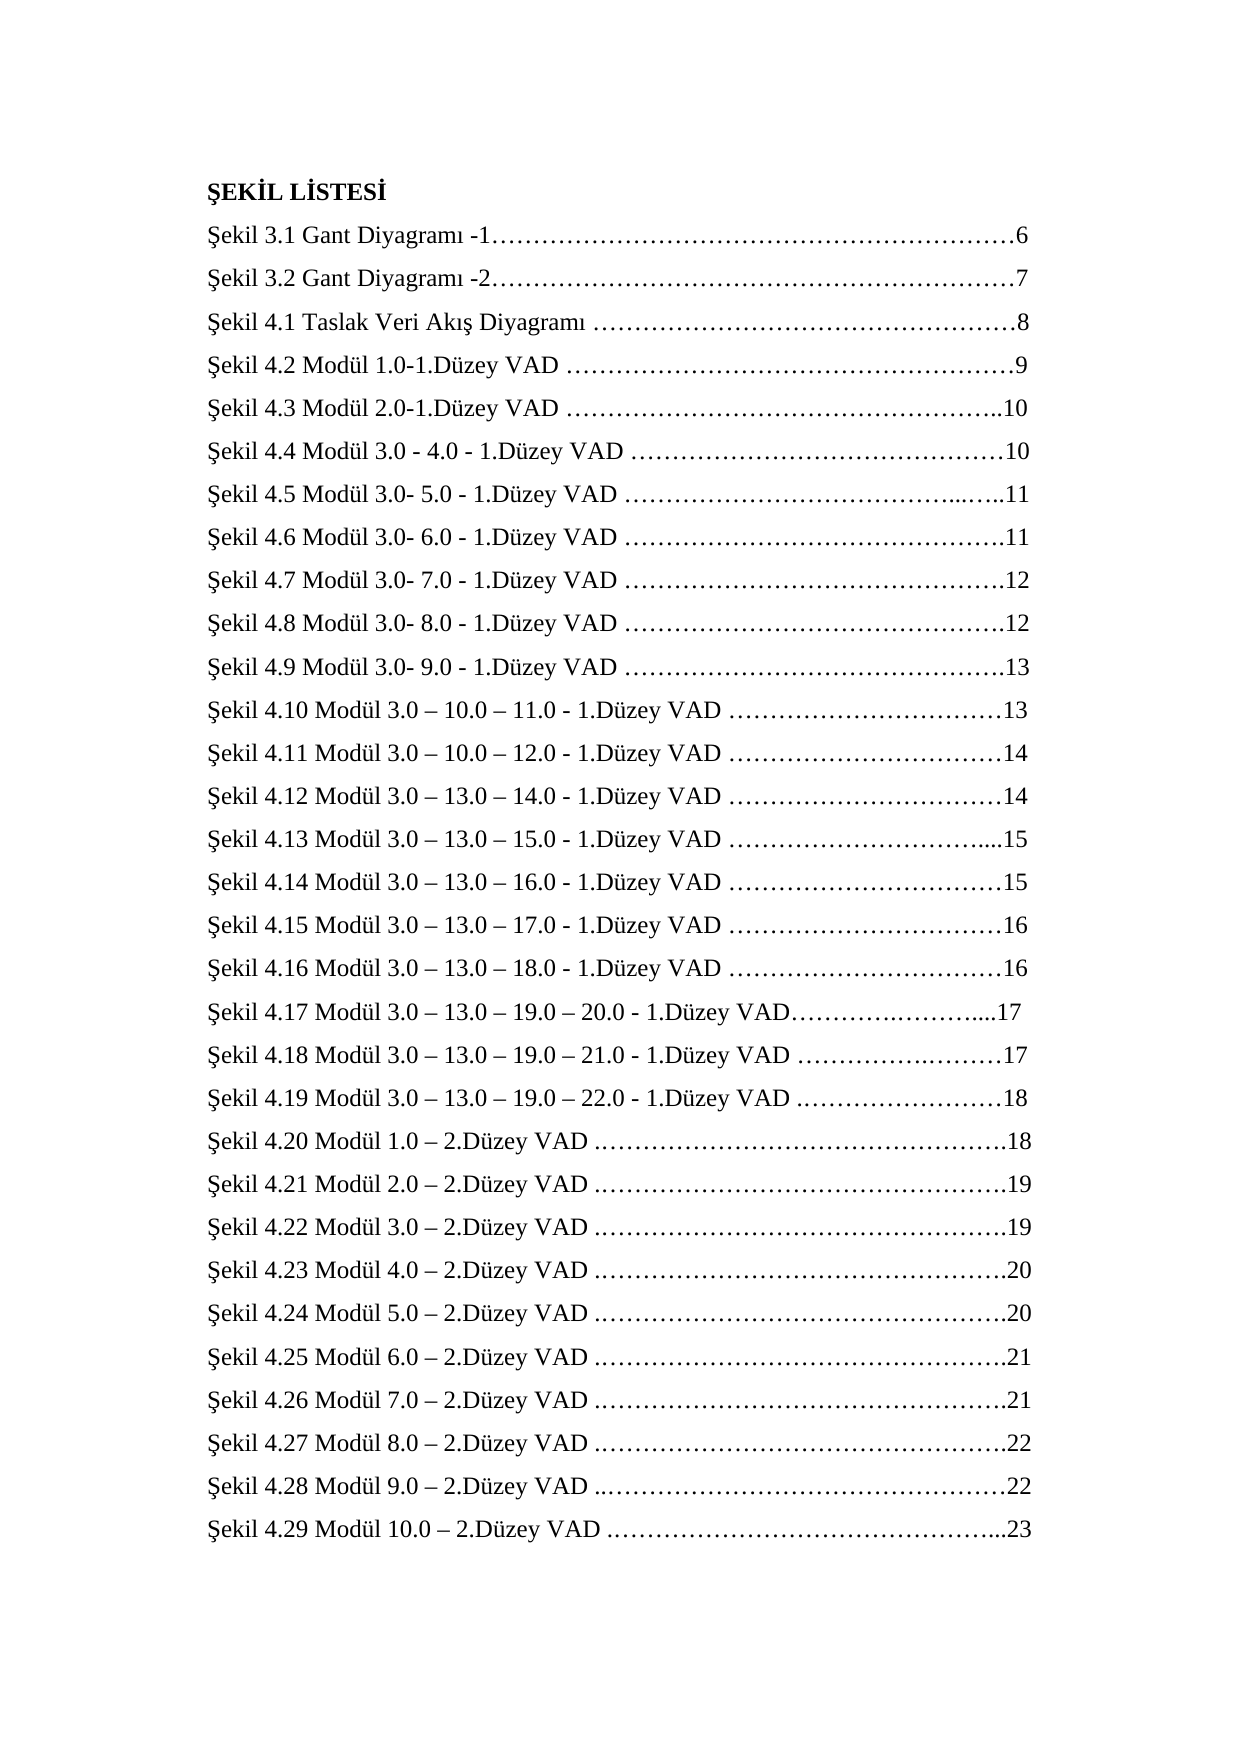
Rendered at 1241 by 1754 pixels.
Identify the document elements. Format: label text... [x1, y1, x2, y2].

text Şekil 4.19 Modül 3.0 – 13.0 – 19.0 – 22.0 - 1.Düzey VAD .……………………18 [207, 1083, 1092, 1112]
text Şekil 4.22 Modül 3.0 – 2.Düzey VAD .………………………………………….19 [207, 1212, 1092, 1241]
text Şekil 4.4 Modül 3.0 - 4.0 - 1.Düzey VAD ………………………………………10 [207, 436, 1092, 465]
text Şekil 4.9 Modül 3.0- 9.0 - 1.Düzey VAD ……………………………………….13 [207, 652, 1092, 680]
text Şekil 4.21 Modül 2.0 – 2.Düzey VAD .………………………………………….19 [207, 1169, 1092, 1198]
text Şekil 4.28 Modül 9.0 – 2.Düzey VAD ..…………………………………………22 [207, 1471, 1092, 1500]
text Şekil 3.1 Gant Diyagramı -1………………………………………………………6 [207, 220, 1092, 249]
text Şekil 4.18 Modül 3.0 – 13.0 – 19.0 – 21.0 - 1.Düzey VAD …………….………17 [207, 1040, 1092, 1068]
text Şekil 4.7 Modül 3.0- 7.0 - 1.Düzey VAD ……………………………………….12 [207, 565, 1092, 594]
text Şekil 4.24 Modül 5.0 – 2.Düzey VAD .………………………………………….20 [207, 1298, 1092, 1327]
text Şekil 4.10 Modül 3.0 – 10.0 – 11.0 - 1.Düzey VAD ……………………………13 [207, 695, 1092, 723]
text Şekil 4.27 Modül 8.0 – 2.Düzey VAD .………………………………………….22 [207, 1428, 1092, 1457]
text Şekil 4.8 Modül 3.0- 8.0 - 1.Düzey VAD ……………………………………….12 [207, 608, 1092, 637]
text Şekil 4.14 Modül 3.0 – 13.0 – 16.0 - 1.Düzey VAD ……………………………15 [207, 867, 1092, 896]
text Şekil 4.15 Modül 3.0 – 13.0 – 17.0 - 1.Düzey VAD ……………………………16 [207, 910, 1092, 939]
text Şekil 4.29 Modül 10.0 – 2.Düzey VAD .………………………………………...23 [207, 1514, 1092, 1543]
list ŞEKİL LİSTESİ [207, 177, 1092, 206]
text Şekil 4.12 Modül 3.0 – 13.0 – 14.0 - 1.Düzey VAD ……………………………14 [207, 781, 1092, 810]
text Şekil 4.16 Modül 3.0 – 13.0 – 18.0 - 1.Düzey VAD ……………………………16 [207, 953, 1092, 982]
text Şekil 4.25 Modül 6.0 – 2.Düzey VAD .………………………………………….21 [207, 1342, 1092, 1370]
text Şekil 3.2 Gant Diyagramı -2………………………………………………………7 [207, 263, 1092, 292]
text Şekil 4.17 Modül 3.0 – 13.0 – 19.0 – 20.0 - 1.Düzey VAD………….………....17 [207, 997, 1092, 1025]
text Şekil 4.2 Modül 1.0-1.Düzey VAD ………………………………………………9 [207, 350, 1092, 378]
text Şekil 4.3 Modül 2.0-1.Düzey VAD ……………………………………………..10 [207, 393, 1092, 422]
text Şekil 4.13 Modül 3.0 – 13.0 – 15.0 - 1.Düzey VAD …………………………....15 [207, 824, 1092, 853]
text Şekil 4.5 Modül 3.0- 5.0 - 1.Düzey VAD …………………………………...…..11 [207, 479, 1092, 508]
text Şekil 4.1 Taslak Veri Akış Diyagramı ……………………………………………8 [207, 307, 1092, 335]
text Şekil 4.23 Modül 4.0 – 2.Düzey VAD .………………………………………….20 [207, 1255, 1092, 1284]
text Şekil 4.6 Modül 3.0- 6.0 - 1.Düzey VAD ……………………………………….11 [207, 522, 1092, 551]
text Şekil 4.11 Modül 3.0 – 10.0 – 12.0 - 1.Düzey VAD ……………………………14 [207, 738, 1092, 767]
text Şekil 4.26 Modül 7.0 – 2.Düzey VAD .………………………………………….21 [207, 1385, 1092, 1413]
text Şekil 4.20 Modül 1.0 – 2.Düzey VAD .………………………………………….18 [207, 1126, 1092, 1155]
